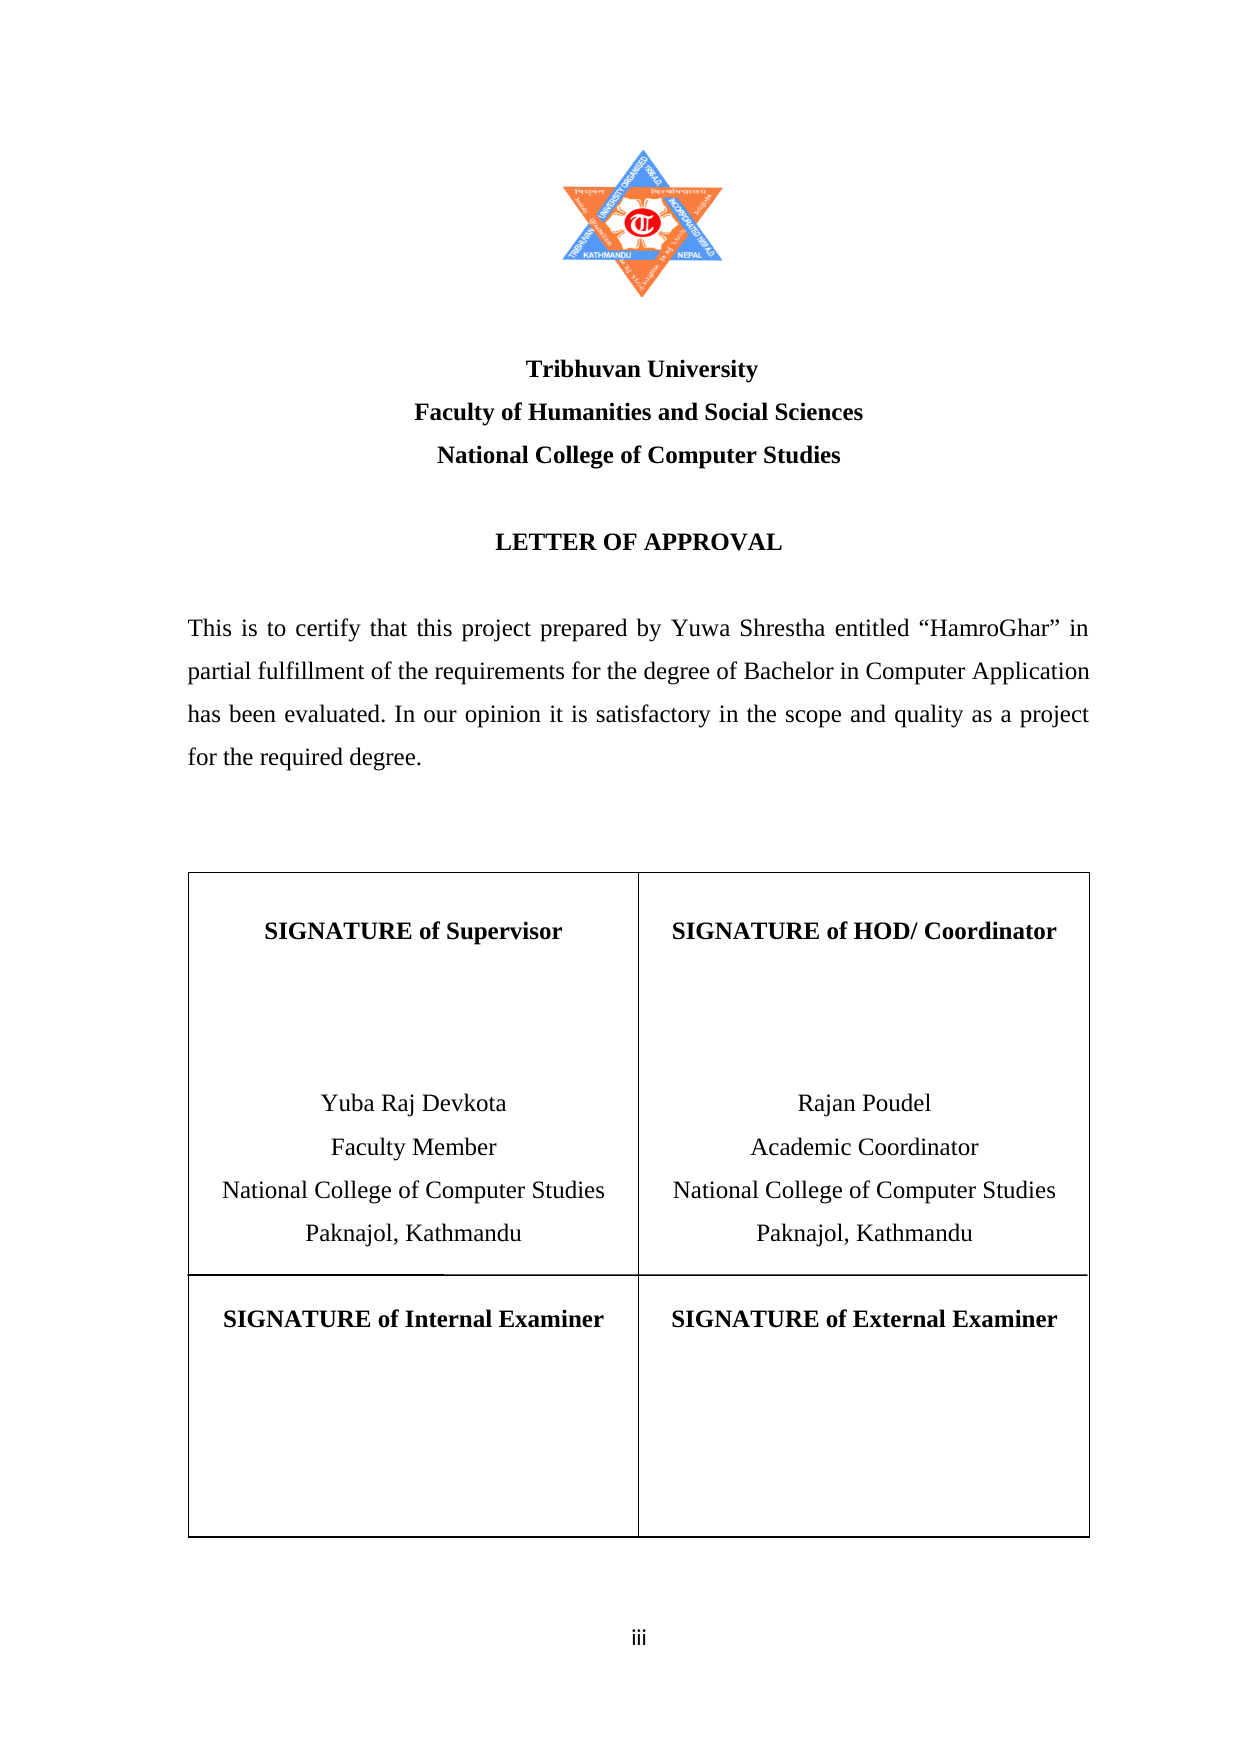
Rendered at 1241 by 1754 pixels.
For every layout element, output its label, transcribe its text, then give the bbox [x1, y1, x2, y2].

table_header SIGNATURE of HOD/ Coordinator Rajan Poudel Academic Coordinator National College of Computer Studies Paknajol, Kathmandu SIGNATURE of External Examiner [639, 873, 1089, 1536]
picture [559, 150, 725, 297]
text Faculty of Humanities and Social Sciences [187, 397, 1090, 426]
table_header SIGNATURE of Supervisor Yuba Raj Devkota Faculty Member National College of Computer Studies Paknajol, Kathmandu SIGNATURE of Internal Examiner [189, 1276, 638, 1536]
table_header SIGNATURE of Supervisor Yuba Raj Devkota Faculty Member National College of Computer Studies Paknajol, Kathmandu SIGNATURE of Internal Examiner [189, 873, 638, 1274]
text LETTER OF APPROVAL [187, 527, 1090, 556]
text National College of Computer Studies [187, 441, 1090, 469]
text Tribhuvan University [187, 354, 1090, 383]
text This is to certify that this project prepared by Yuwa Shrestha entitled “HamroGhar” in partial fulfillment of the requirements for the degree of Bachelor in Computer Application has been evaluated. In our opinion it is satisfactory in the scope and quality as a project for the required degree. [187, 613, 1090, 771]
